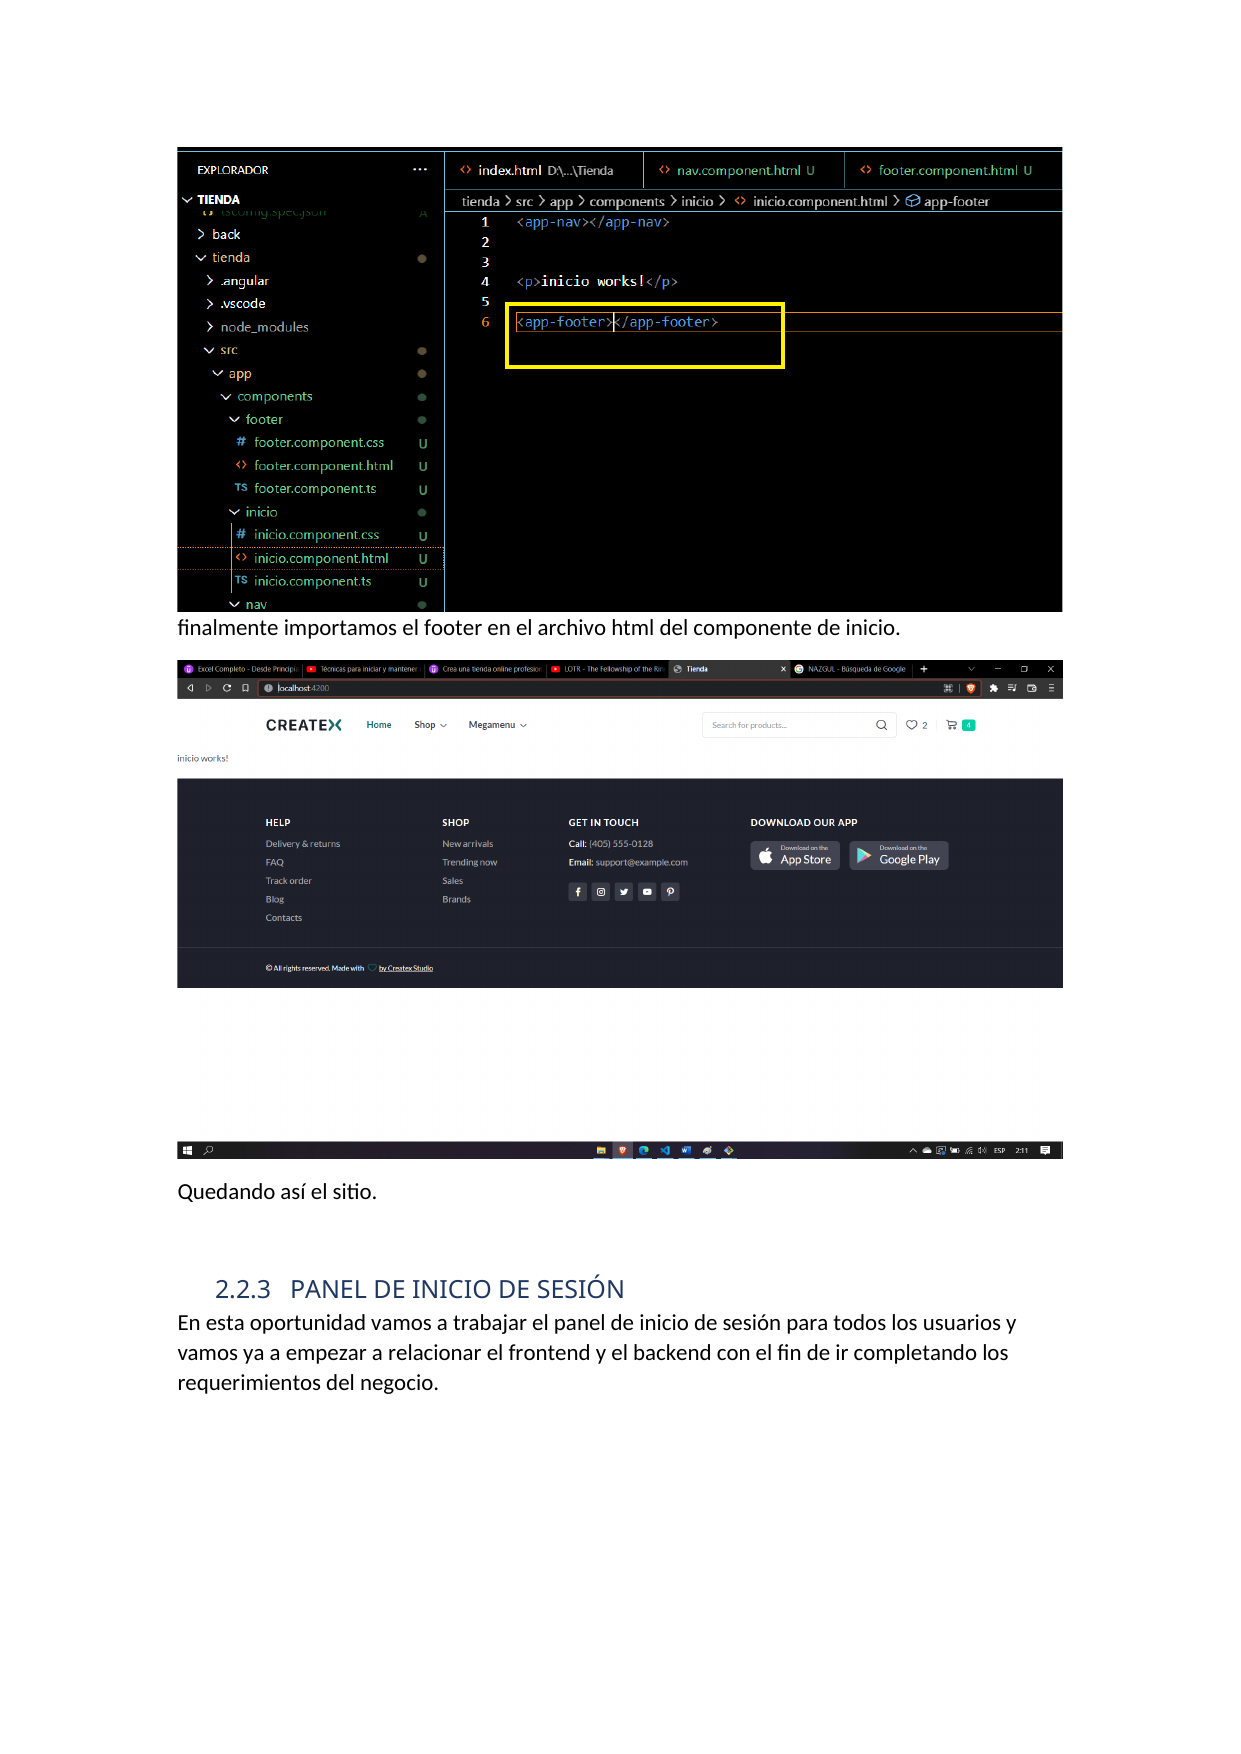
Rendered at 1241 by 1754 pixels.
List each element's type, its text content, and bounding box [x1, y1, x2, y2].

subtitle PANEL DE INICIO DE SESIÓN [215, 1271, 1063, 1305]
picture [177, 660, 1063, 1159]
text Quedando así el sitio. [177, 1177, 1063, 1206]
text En esta oportunidad vamos a trabajar el panel de inicio de sesión para todos los usuarios y vamos ya a empezar a relacionar el frontend y el backend con el fin de ir completando los requerimientos del negocio. [177, 1308, 1063, 1396]
picture [177, 147, 1063, 612]
text finalmente importamos el footer en el archivo html del componente de inicio. [177, 612, 1063, 641]
